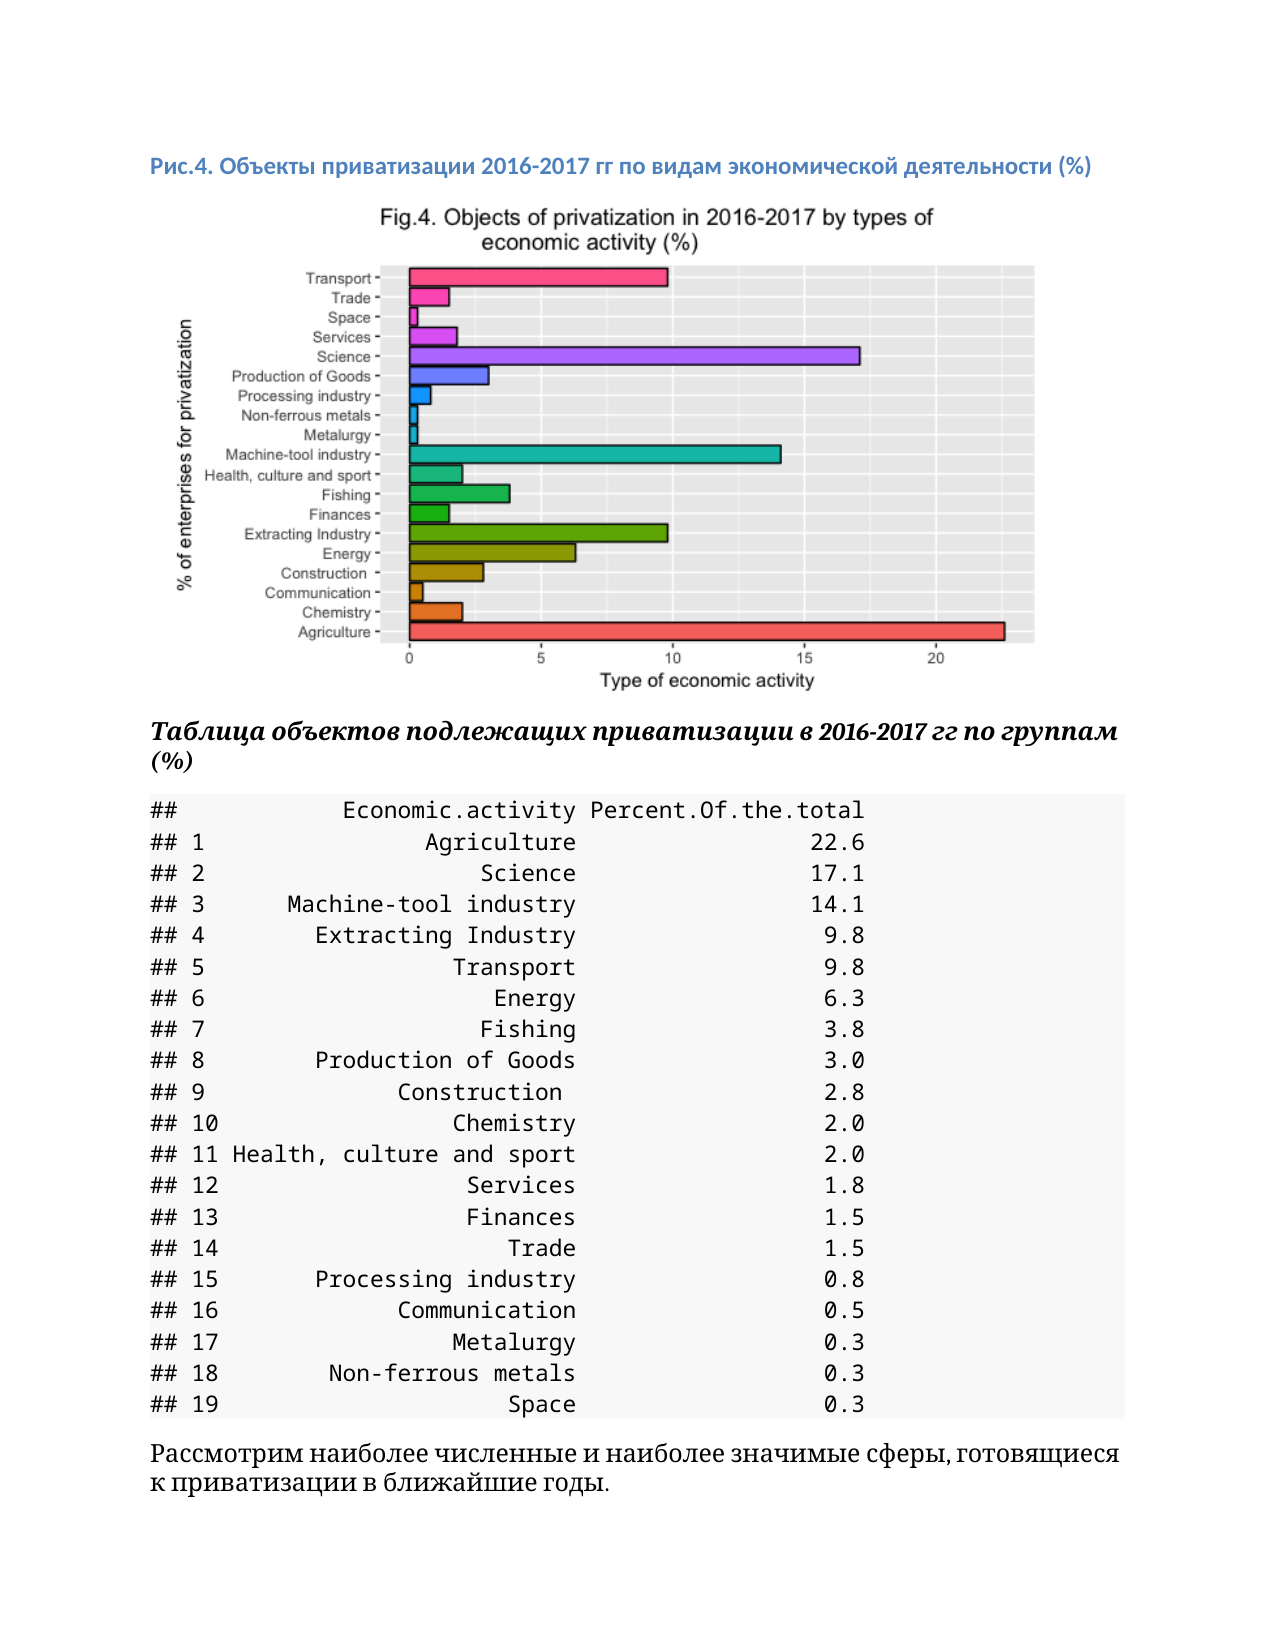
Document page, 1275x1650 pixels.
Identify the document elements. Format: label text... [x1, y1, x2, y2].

subtitle Рис.4. Объекты приватизации 2016-2017 гг по видам экономической деятельности (%) [150, 150, 1125, 181]
picture [168, 199, 1044, 700]
text Таблица объектов подлежащих приватизации в 2016-2017 гг по группам (%) [150, 718, 1125, 776]
text ## Economic.activity Percent.Of.the.total ## 1 Agriculture 22.6 ## 2 Science 17.1 ## 3 Machine-tool industry 14.1 ## 4 Extracting Industry 9.8 ## 5 Transport 9.8 ## 6 Energy 6.3 ## 7 Fishing 3.8 ## 8 Production of Goods 3.0 ## 9 Construction 2.8 ## 10 Chemistry 2.0 ## 11 Health, culture and sport 2.0 ## 12 Services 1.8 ## 13 Finances 1.5 ## 14 Trade 1.5 ## 15 Processing industry 0.8 ## 16 Communication 0.5 ## 17 Metalurgy 0.3 ## 18 Non-ferrous metals 0.3 ## 19 Space 0.3 [150, 794, 1125, 1419]
text Рассмотрим наиболее численные и наиболее значимые сферы, готовящиеся к приватизации в ближайшие годы. [150, 1440, 1125, 1498]
